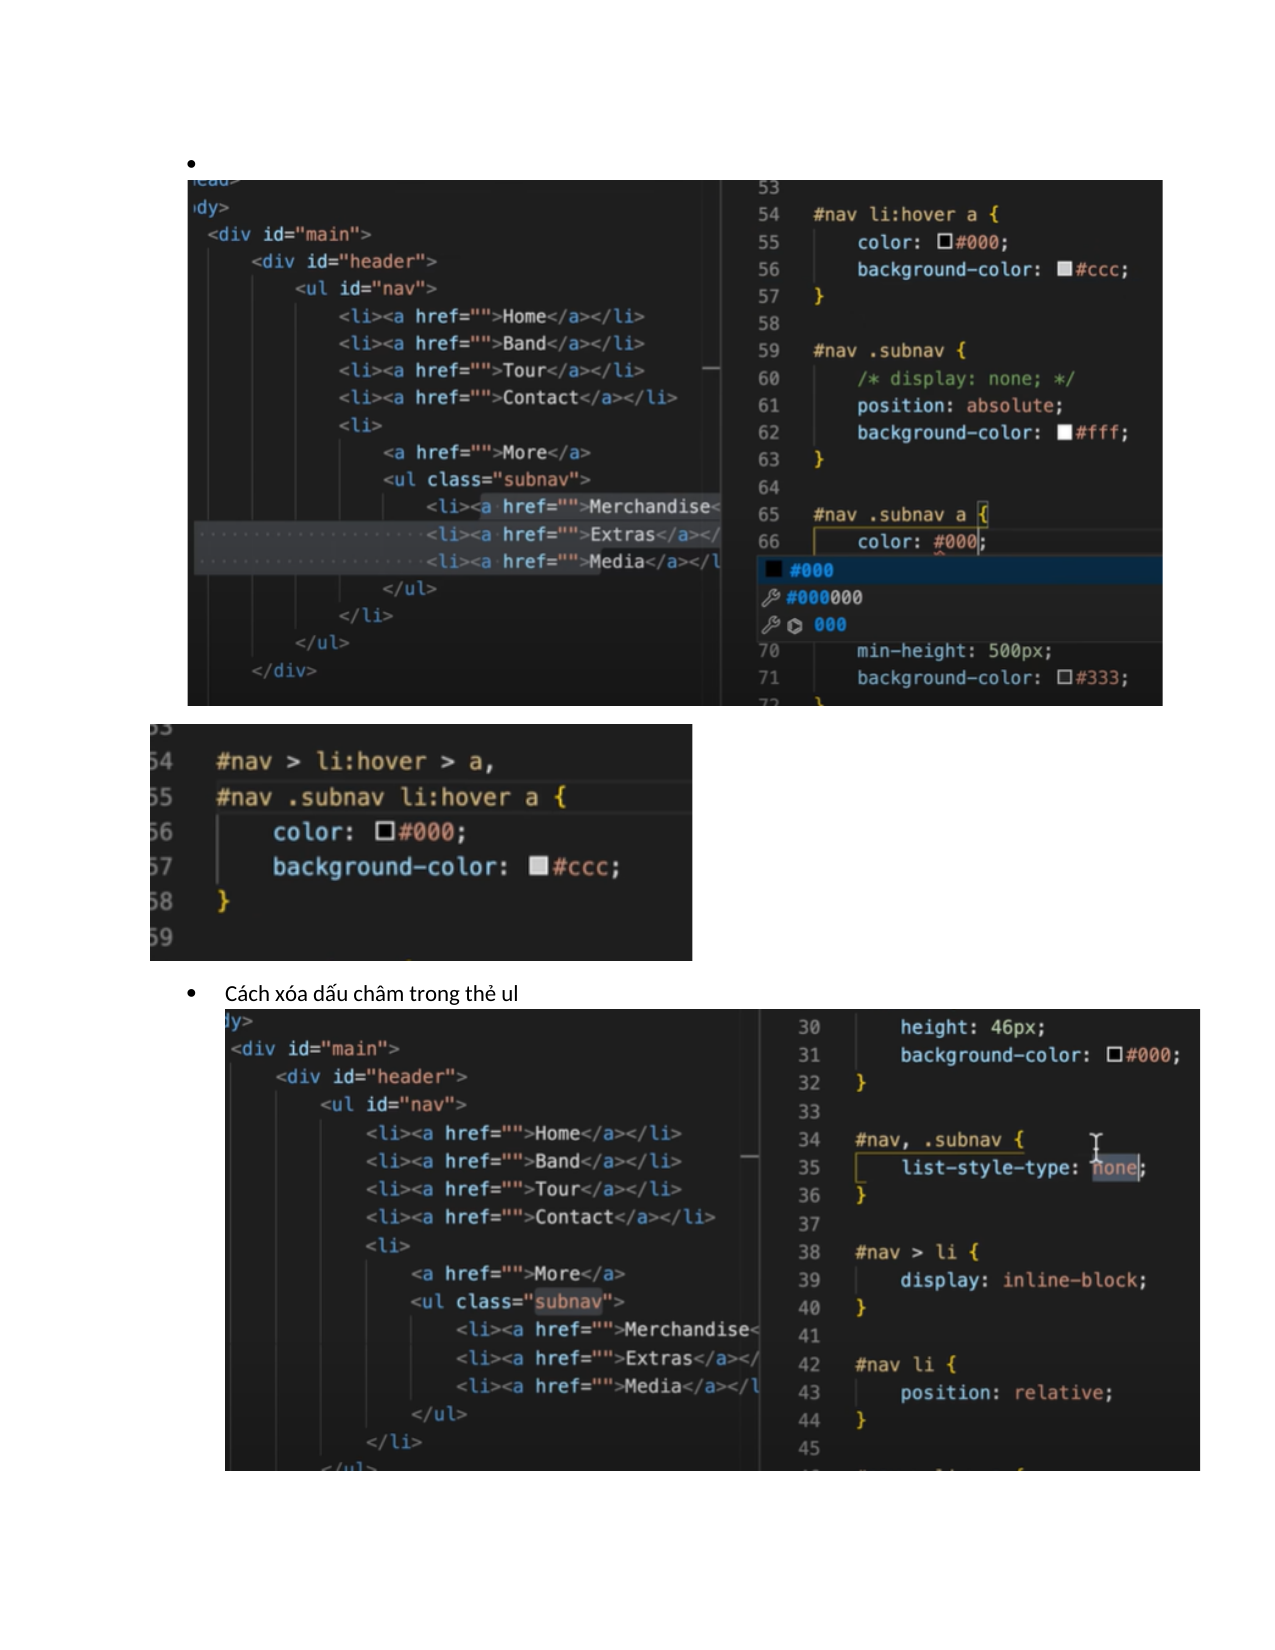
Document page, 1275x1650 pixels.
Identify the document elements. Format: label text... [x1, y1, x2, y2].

picture [150, 724, 693, 961]
picture [187, 180, 1163, 706]
picture [225, 1009, 1200, 1471]
list Cách xóa dấu châm trong thẻ ul [187, 979, 1125, 1007]
